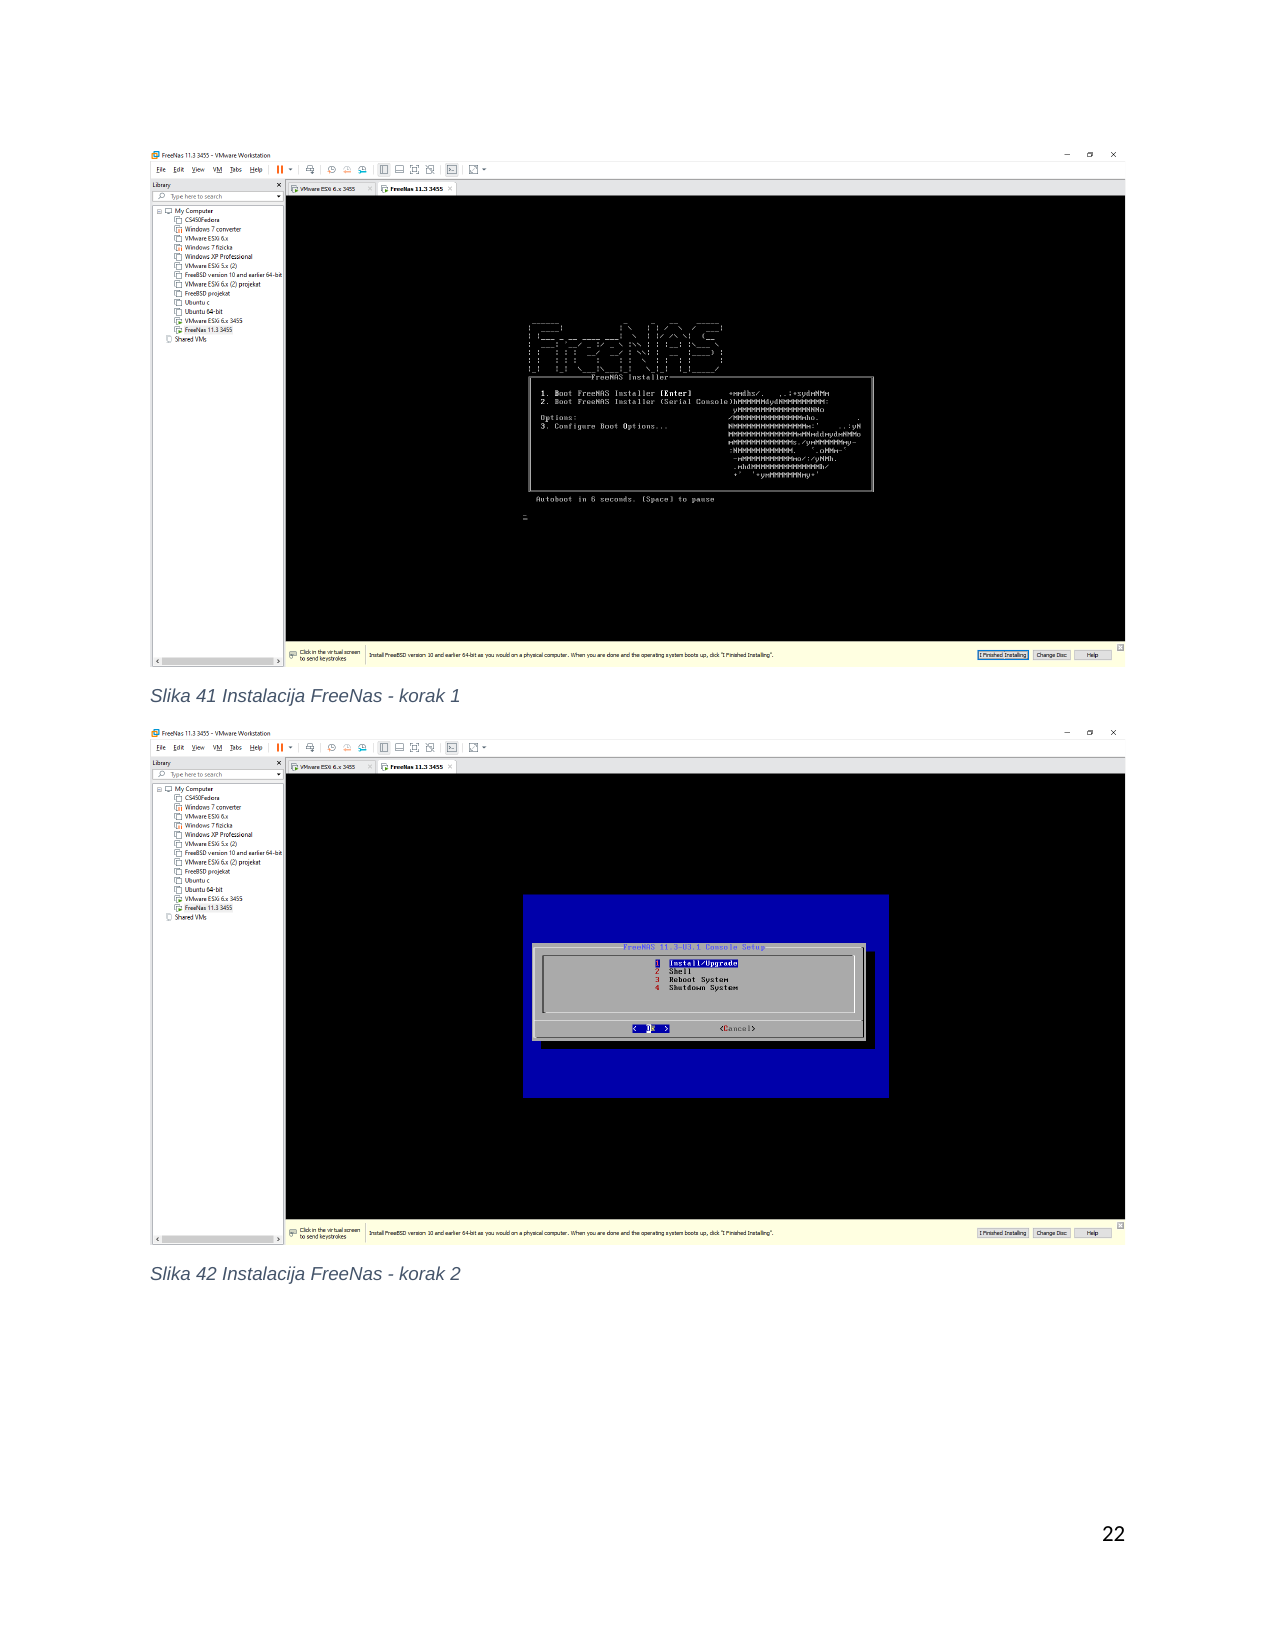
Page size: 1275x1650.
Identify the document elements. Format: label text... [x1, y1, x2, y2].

picture [150, 727, 1125, 1245]
text Slika 42 Instalacija FreeNas - korak 2 [150, 1263, 1125, 1284]
text Slika 41 Instalacija FreeNas - korak 1 [150, 685, 1125, 707]
picture [150, 150, 1125, 667]
